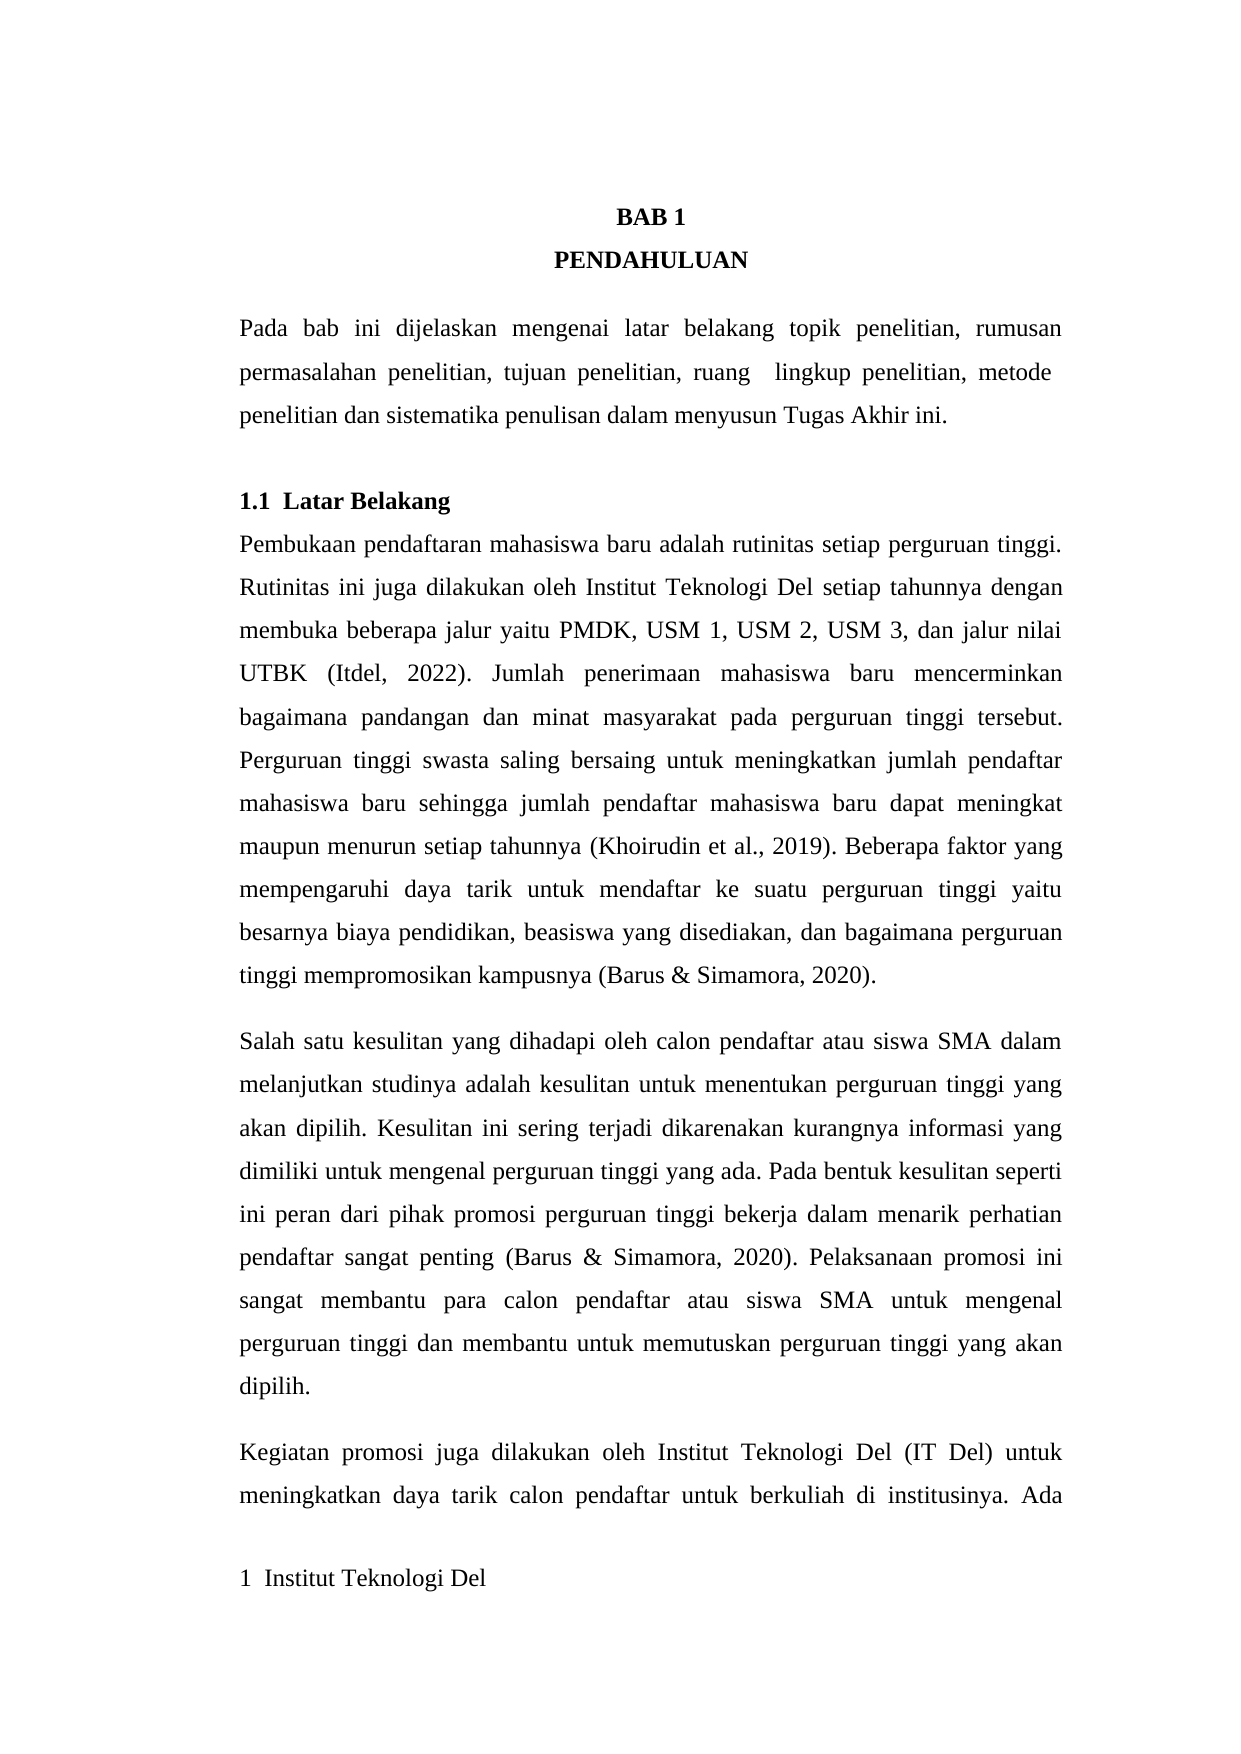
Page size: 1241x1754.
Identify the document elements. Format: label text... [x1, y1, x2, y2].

subtitle 1.1 Latar Belakang [239, 486, 1063, 515]
text Pembukaan pendaftaran mahasiswa baru adalah rutinitas setiap perguruan tinggi. Rutinitas ini juga dilakukan oleh Institut Teknologi Del setiap tahunnya dengan membuka beberapa jalur yaitu PMDK, USM 1, USM 2, USM 3, dan jalur nilai UTBK (Itdel, 2022). Jumlah penerimaan mahasiswa baru mencerminkan bagaimana pandangan dan minat masyarakat pada perguruan tinggi tersebut. Perguruan tinggi swasta saling bersaing untuk meningkatkan jumlah pendaftar mahasiswa baru sehingga jumlah pendaftar mahasiswa baru dapat meningkat maupun menurun setiap tahunnya (Khoirudin et al., 2019). Beberapa faktor yang mempengaruhi daya tarik untuk mendaftar ke suatu perguruan tinggi yaitu besarnya biaya pendidikan, beasiswa yang disediakan, dan bagaimana perguruan tinggi mempromosikan kampusnya (Barus & Simamora, 2020). [239, 529, 1063, 989]
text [239, 1437, 1063, 1509]
text Pada bab ini dijelaskan mengenai latar belakang topik penelitian, rumusan permasalahan penelitian, tujuan penelitian, ruangg lingkup penelitian, metodee penelitian dan sistematika penulisan dalam menyusun Tugas Akhir ini. [239, 313, 1063, 428]
text Salah satu kesulitan yang dihadapi oleh calon pendaftar atau siswa SMA dalam melanjutkan studinya adalah kesulitan untuk menentukan perguruan tinggi yang akan dipilih. Kesulitan ini sering terjadi dikarenakan kurangnya informasi yang dimiliki untuk mengenal perguruan tinggi yang ada. Pada bentuk kesulitan seperti ini peran dari pihak promosi perguruan tinggi bekerja dalam menarik perhatian pendaftar sangat penting (Barus & Simamora, 2020). Pelaksanaan promosi ini sangat membantu para calon pendaftar atau siswa SMA untuk mengenal perguruan tinggi dan membantu untuk memutuskan perguruan tinggi yang akan dipilih. [239, 1026, 1063, 1400]
subtitle BAB 1 PENDAHULUAN [239, 202, 1063, 274]
